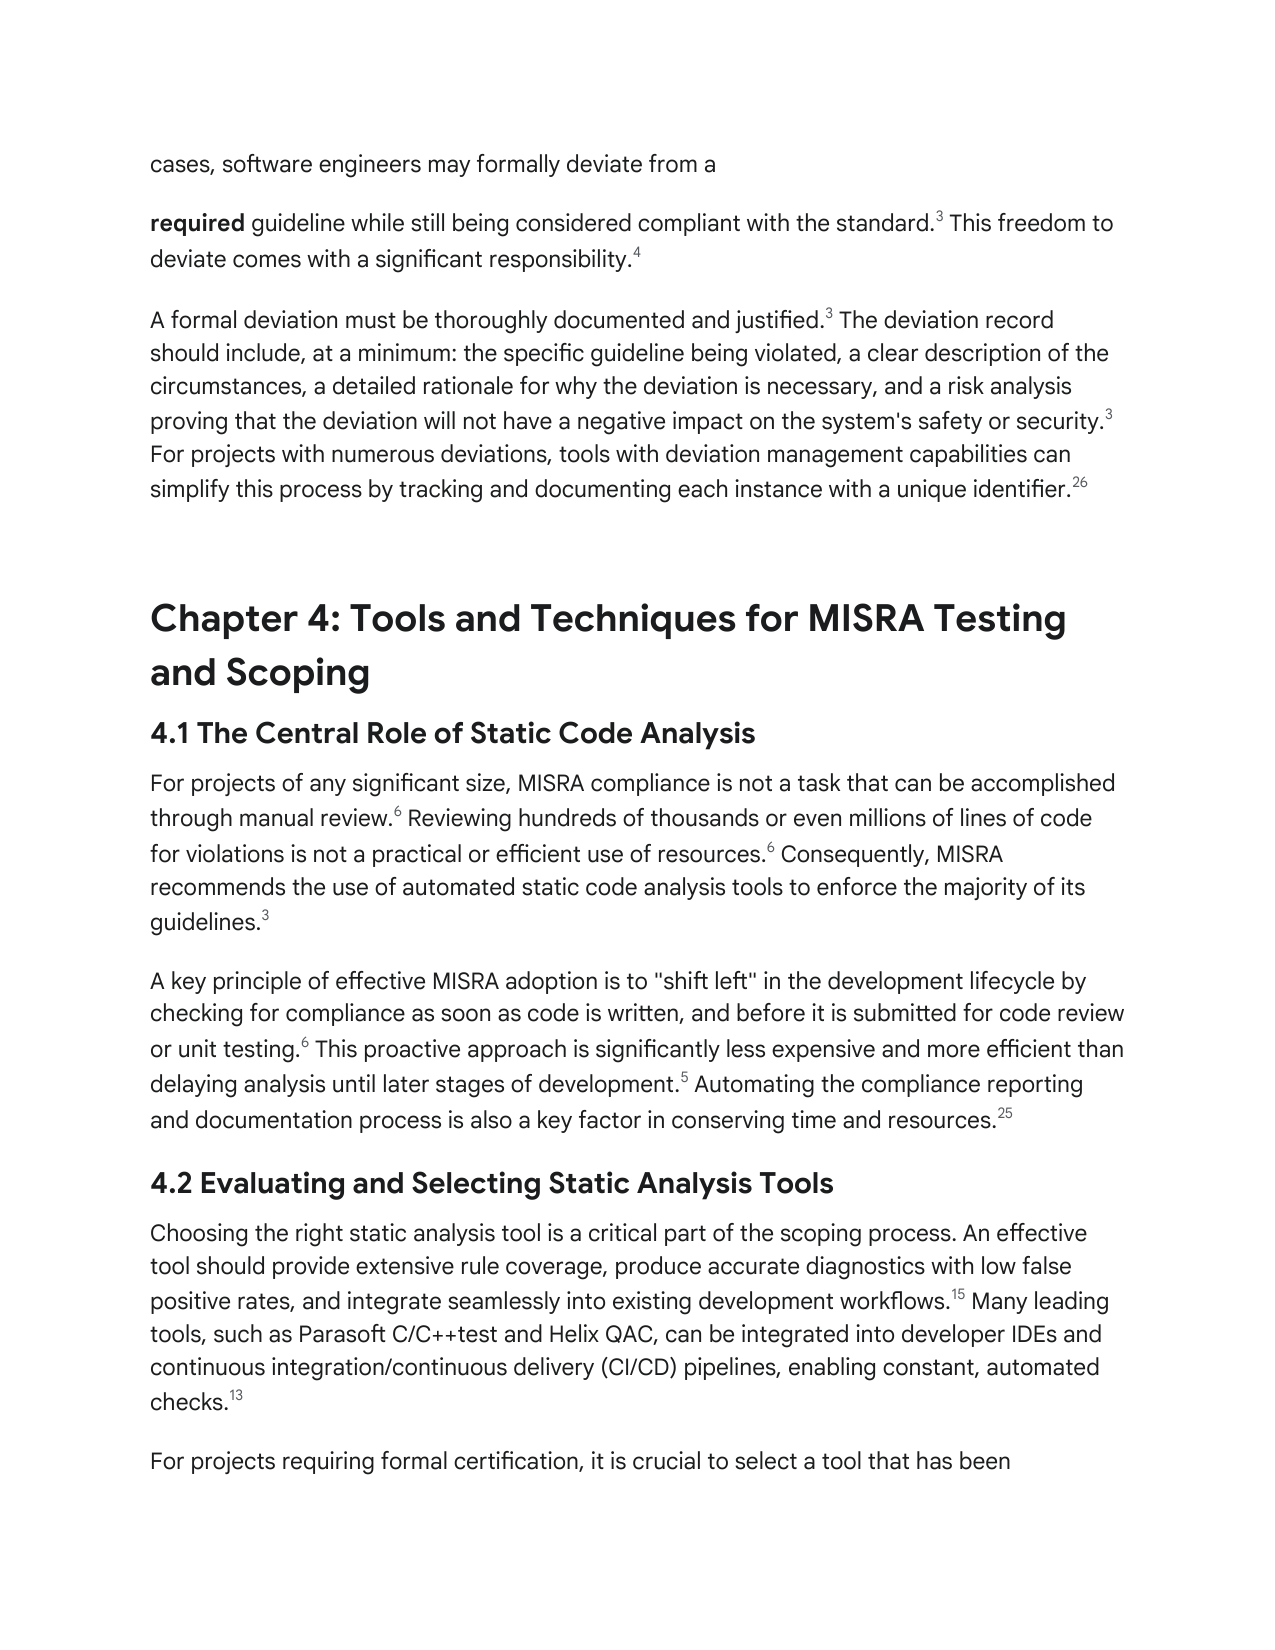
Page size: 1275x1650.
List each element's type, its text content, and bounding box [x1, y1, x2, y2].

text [150, 150, 1125, 179]
text A formal deviation must be thoroughly documented and justified.3 The deviation record should include, at a minimum: the specific guideline being violated, a clear description of the circumstances, a detailed rationale for why the deviation is necessary, and a risk analysis proving that the deviation will not have a negative impact on the system's safety or security.3 For projects with numerous deviations, tools with deviation management capabilities can simplify this process by tracking and documenting each instance with a unique identifier.26 [150, 304, 1125, 505]
text A key principle of effective MISRA adoption is to "shift left" in the development lifecycle by checking for compliance as soon as code is written, and before it is submitted for code review or unit testing.6 This proactive approach is significantly less expensive and more efficient than delaying analysis until later stages of development.5 Automating the compliance reporting and documentation process is also a key factor in conserving time and resources.25 [150, 967, 1125, 1136]
subtitle 4.1 The Central Role of Static Code Analysis [150, 715, 1125, 751]
subtitle 4.2 Evaluating and Selecting Static Analysis Tools [150, 1165, 1125, 1202]
text required guideline while still being considered compliant with the standard.3 This freedom to deviate comes with a significant responsibility.4 [150, 208, 1125, 275]
text For projects of any significant size, MISRA compliance is not a task that can be accomplished through manual review.6 Reviewing hundreds of thousands or even millions of lines of code for violations is not a practical or efficient use of resources.6 Consequently, MISRA recommends the use of automated static code analysis tools to enforce the majority of its guidelines.3 [150, 769, 1125, 938]
text Choosing the right static analysis tool is a critical part of the scoping process. An effective tool should provide extensive rule coverage, produce accurate diagnostics with low false positive rates, and integrate seamlessly into existing development workflows.15 Many leading tools, such as Parasoft C/C++test and Helix QAC, can be integrated into developer IDEs and continuous integration/continuous delivery (CI/CD) pipelines, enabling constant, automated checks.13 [150, 1219, 1125, 1417]
subtitle Chapter 4: Tools and Techniques for MISRA Testing and Scoping [150, 595, 1125, 696]
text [150, 1447, 1125, 1476]
